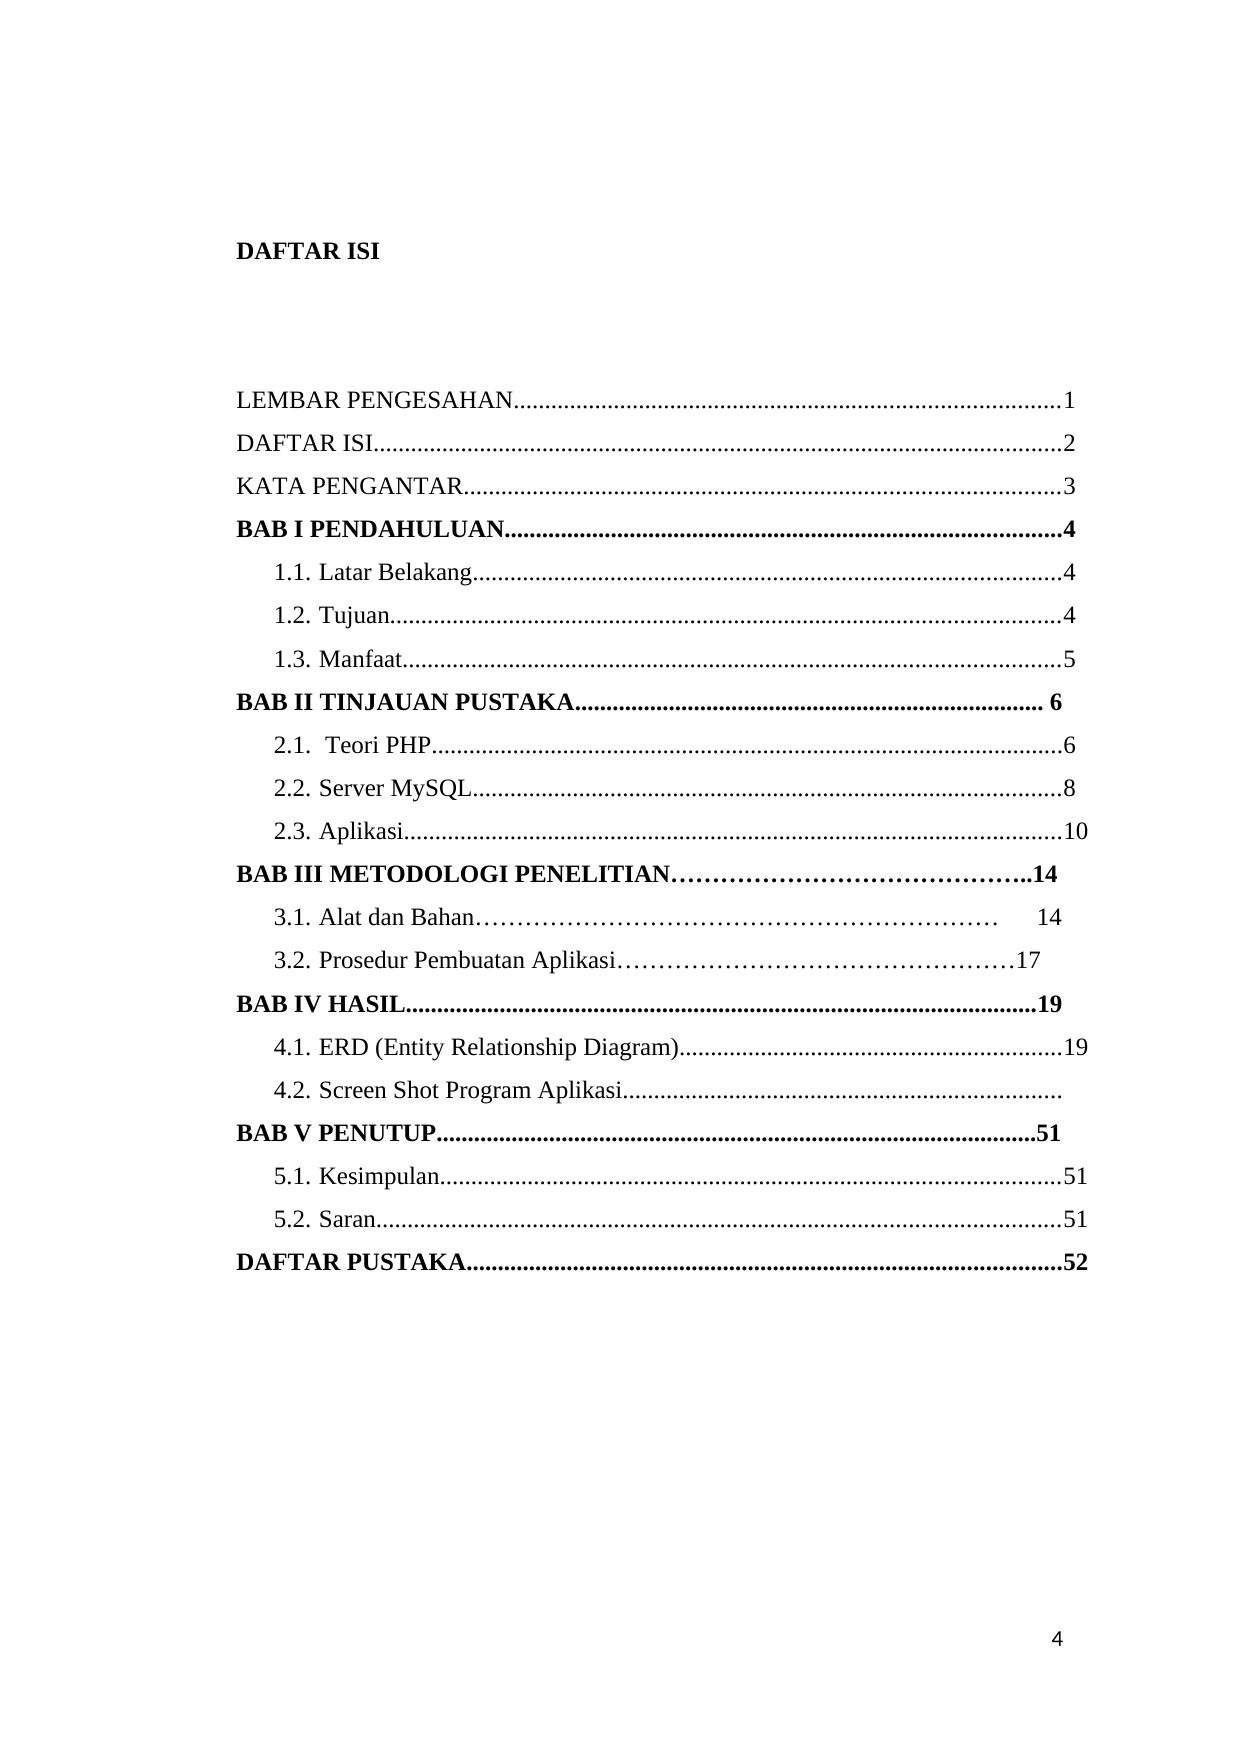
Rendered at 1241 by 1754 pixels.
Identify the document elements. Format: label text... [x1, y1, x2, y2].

list Kesimpulan 51 [274, 1161, 1063, 1190]
list Saran 51 [274, 1204, 1063, 1233]
list Tujuan 4 [274, 601, 1063, 629]
list Alat dan Bahan……………………………………………………… 14 [274, 902, 1063, 931]
list Latar Belakang 4 [274, 557, 1063, 586]
text KATA PENGANTAR 3 [236, 471, 1063, 500]
list Server MySQL 8 [274, 773, 1063, 802]
text BAB I PENDAHULUAN 4 [236, 514, 1063, 543]
text BAB V PENUTUP................................................................................................51 [236, 1118, 1063, 1147]
list Aplikasi 10 [274, 816, 1063, 845]
list Teori PHP 6 [274, 730, 1063, 759]
list Prosedur Pembuatan Aplikasi…………………………………………17 [274, 946, 1063, 974]
list ERD (Entity Relationship Diagram) 19 [274, 1032, 1063, 1061]
text BAB III METODOLOGI PENELITIAN……………………………………..14 [236, 859, 1063, 888]
text LEMBAR PENGESAHAN 1 [236, 385, 1063, 414]
list Screen Shot Program Aplikasi [274, 1075, 1063, 1104]
text DAFTAR PUSTAKA 52 [236, 1247, 1063, 1276]
list Manfaat 5 [274, 644, 1063, 672]
text DAFTAR ISI 2 [236, 428, 1063, 457]
text DAFTAR ISI [236, 236, 1063, 265]
text BAB IV HASIL.....................................................................................................19 [236, 989, 1063, 1017]
text BAB II TINJAUAN PUSTAKA........................................................................... 6 [236, 687, 1063, 716]
